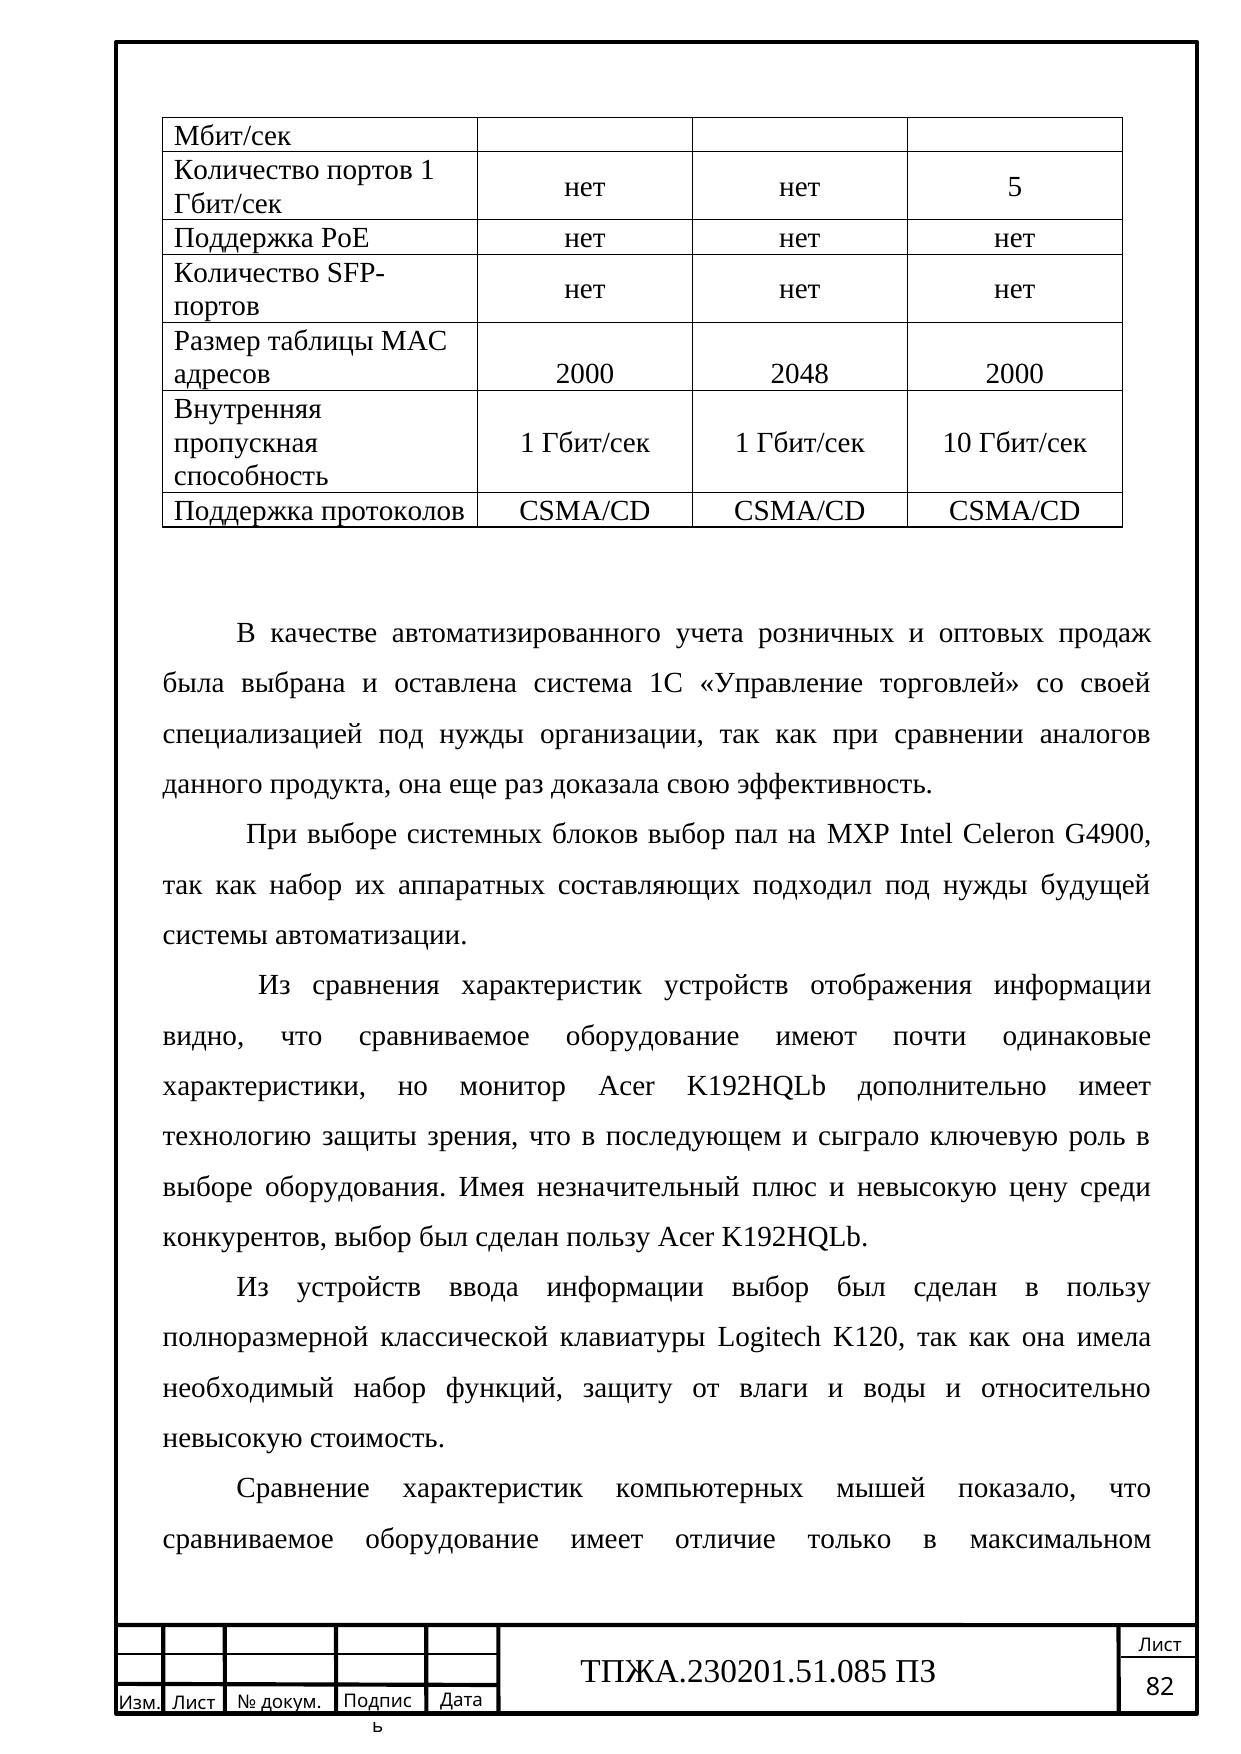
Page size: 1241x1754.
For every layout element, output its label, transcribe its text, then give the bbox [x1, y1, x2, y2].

text При выборе системных блоков выбор пал на MXP Intel Celeron G4900, так как набор их аппаратных составляющих подходил под нужды будущей системы автоматизации. [162, 816, 1152, 951]
table_cell нет [908, 255, 1122, 322]
table_cell CSMA/CD [693, 493, 907, 526]
text Из устройств ввода информации выбор был сделан в пользу полноразмерной классической клавиатуры Logitech K120, так как она имела необходимый набор функций, защиту от влаги и воды и относительно невысокую стоимость. [162, 1269, 1152, 1454]
table_cell 10 Гбит/сек [908, 391, 1122, 492]
table_cell Количество портов 1 Гбит/сек [163, 152, 477, 219]
table_cell Внутренняя пропускная способность [163, 391, 477, 492]
text В качестве автоматизированного учета розничных и оптовых продаж была выбрана и оставлена система 1С «Управление торговлей» со своей специализацией под нужды организации, так как при сравнении аналогов данного продукта, она еще раз доказала свою эффективность. [162, 615, 1152, 800]
table_cell нет [478, 152, 692, 219]
table_cell 2000 [478, 323, 692, 390]
table_cell нет [693, 255, 907, 322]
table_cell 1 Гбит/сек [478, 391, 692, 492]
table_cell 1 Гбит/сек [693, 391, 907, 492]
table_cell 5 [908, 152, 1122, 219]
table_cell Размер таблицы МАС адресов [163, 323, 477, 390]
table_cell Поддержка PoE [163, 220, 477, 254]
table_cell нет [908, 220, 1122, 254]
text Из сравнения характеристик устройств отображения информации видно, что сравниваемое оборудование имеют почти одинаковые характеристики, но монитор Acer K192HQLb дополнительно имеет технологию защиты зрения, что в последующем и сыграло ключевую роль в выборе оборудования. Имея незначительный плюс и невысокую цену среди конкурентов, выбор был сделан пользу Acer K192HQLb. [162, 967, 1152, 1252]
table_cell нет [693, 220, 907, 254]
table_cell нет [478, 220, 692, 254]
table_cell Поддержка протоколов [163, 493, 477, 526]
table_cell CSMA/CD [908, 493, 1122, 526]
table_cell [163, 118, 477, 151]
table_cell 5 [478, 118, 692, 151]
table_cell нет [478, 255, 692, 322]
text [162, 1471, 1152, 1554]
table_cell 5 [693, 118, 907, 151]
table_cell 2000 [908, 323, 1122, 390]
table_cell Количество SFP-портов [163, 255, 477, 322]
table_cell CSMA/CD [478, 493, 692, 526]
table_cell нет [693, 152, 907, 219]
table_cell 5 [908, 118, 1122, 151]
table_cell 2048 [693, 323, 907, 390]
